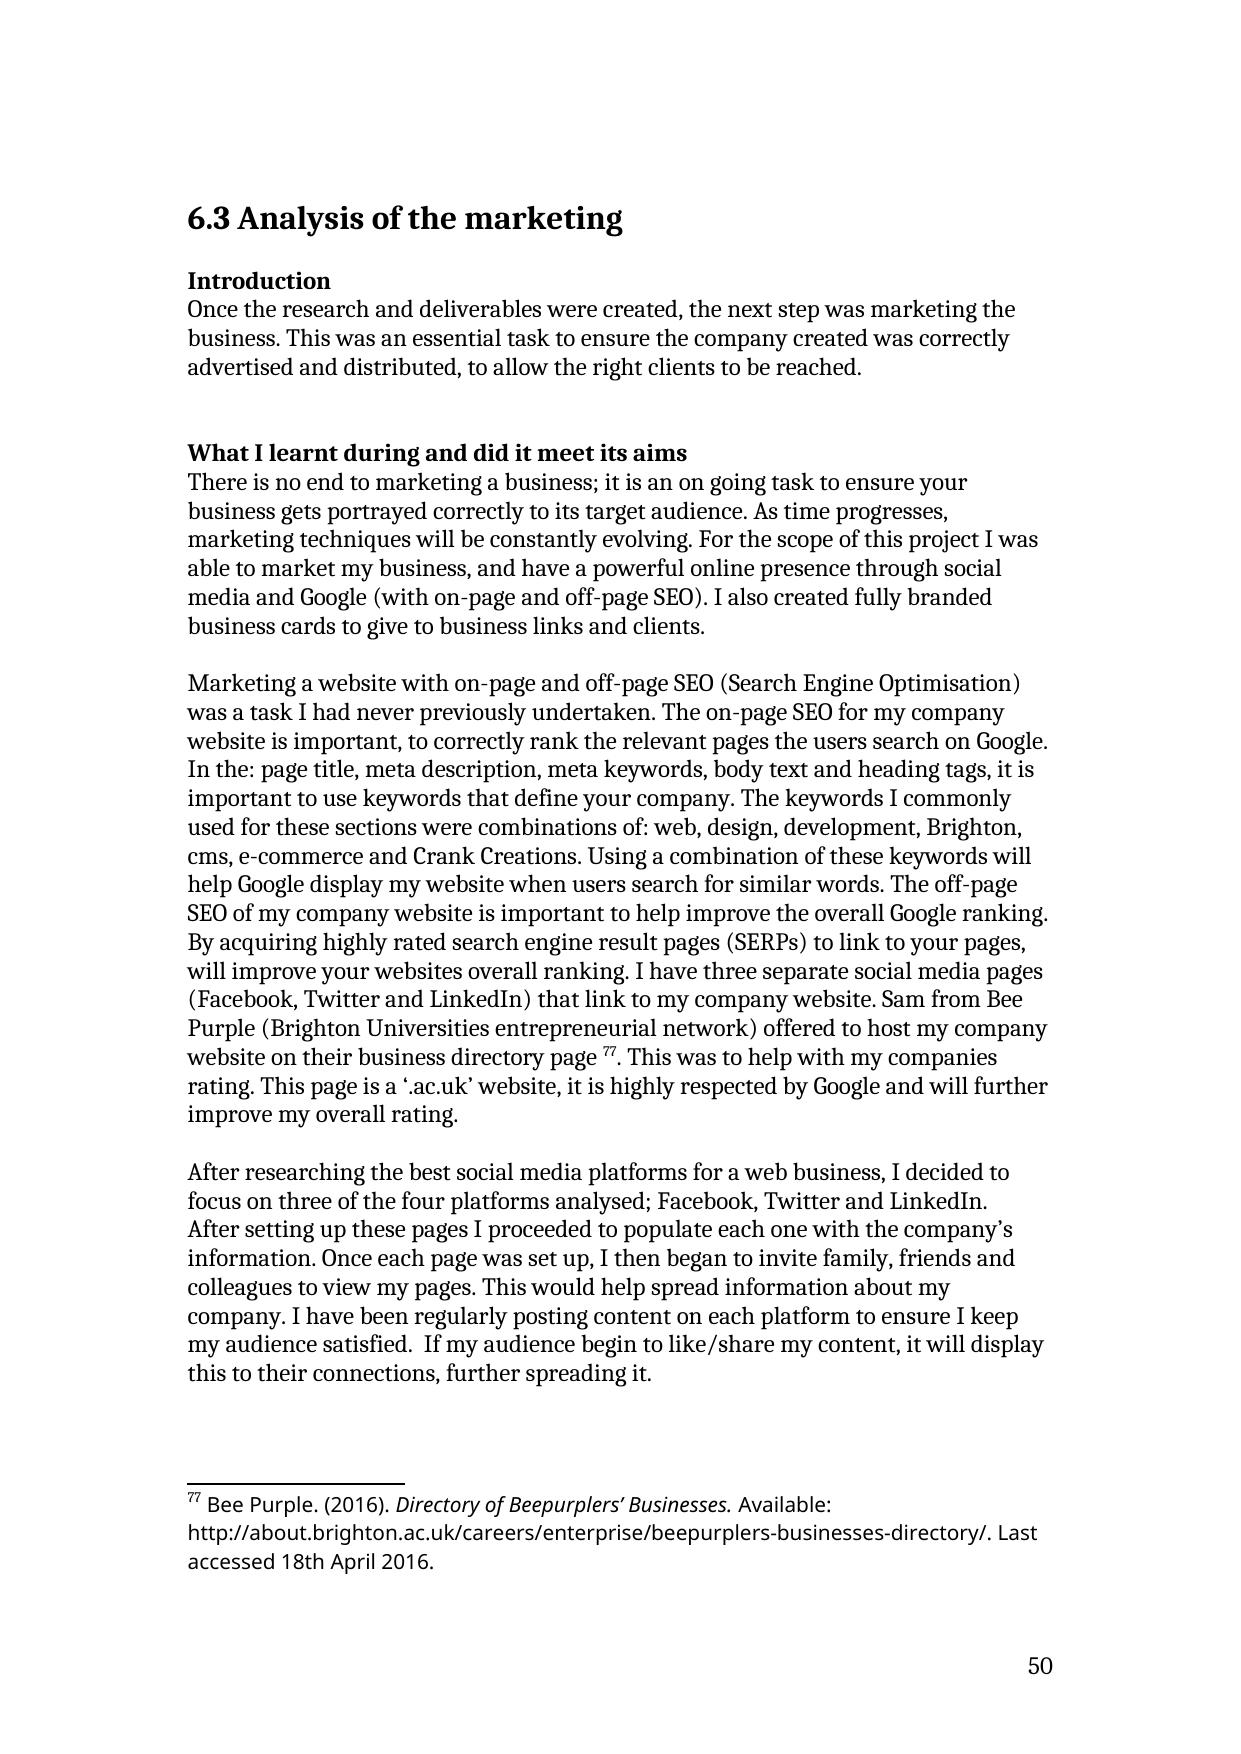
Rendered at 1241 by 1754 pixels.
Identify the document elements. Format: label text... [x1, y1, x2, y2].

text After setting up these pages I proceeded to populate each one with the company’s information. Once each page was set up, I then began to invite family, friends and colleagues to view my pages. This would help spread information about my company. I have been regularly posting content on each platform to ensure I keep my audience satisfied. If my audience begin to like/share my content, it will display this to their connections, further spreading it. [187, 1215, 1053, 1388]
text Marketing a website with on-page and off-page SEO (Search Engine Optimisation) was a task I had never previously undertaken. The on-page SEO for my company website is important, to correctly rank the relevant pages the users search on Google. In the: page title, meta description, meta keywords, body text and heading tags, it is important to use keywords that define your company. The keywords I commonly used for these sections were combinations of: web, design, development, Brighton, cms, e-commerce and Crank Creations. Using a combination of these keywords will help Google display my website when users search for similar words. The off-page SEO of my company website is important to help improve the overall Google ranking. By acquiring highly rated search engine result pages (SERPs) to link to your pages, will improve your websites overall ranking. I have three separate social media pages (Facebook, Twitter and LinkedIn) that link to my company website. Sam from Bee Purple (Brighton Universities entrepreneurial network) offered to host my company website on their business directory page . This was to help with my companies rating. This page is a ‘.ac.uk’ website, it is highly respected by Google and will further improve my overall rating. [187, 669, 1053, 1129]
text Introduction [187, 267, 1053, 295]
text After researching the best social media platforms for a web business, I decided to focus on three of the four platforms analysed; Facebook, Twitter and LinkedIn. [187, 1158, 1053, 1215]
text There is no end to marketing a business; it is an on going task to ensure your business gets portrayed correctly to its target audience. As time progresses, marketing techniques will be constantly evolving. For the scope of this project I was able to market my business, and have a powerful online presence through social media and Google (with on-page and off-page SEO). I also created fully branded business cards to give to business links and clients. [187, 468, 1053, 640]
text What I learnt during and did it meet its aims [187, 439, 1053, 468]
subtitle 6.3 Analysis of the marketing [187, 199, 1053, 238]
text Once the research and deliverables were created, the next step was marketing the business. This was an essential task to ensure the company created was correctly advertised and distributed, to allow the right clients to be reached. [187, 295, 1053, 382]
